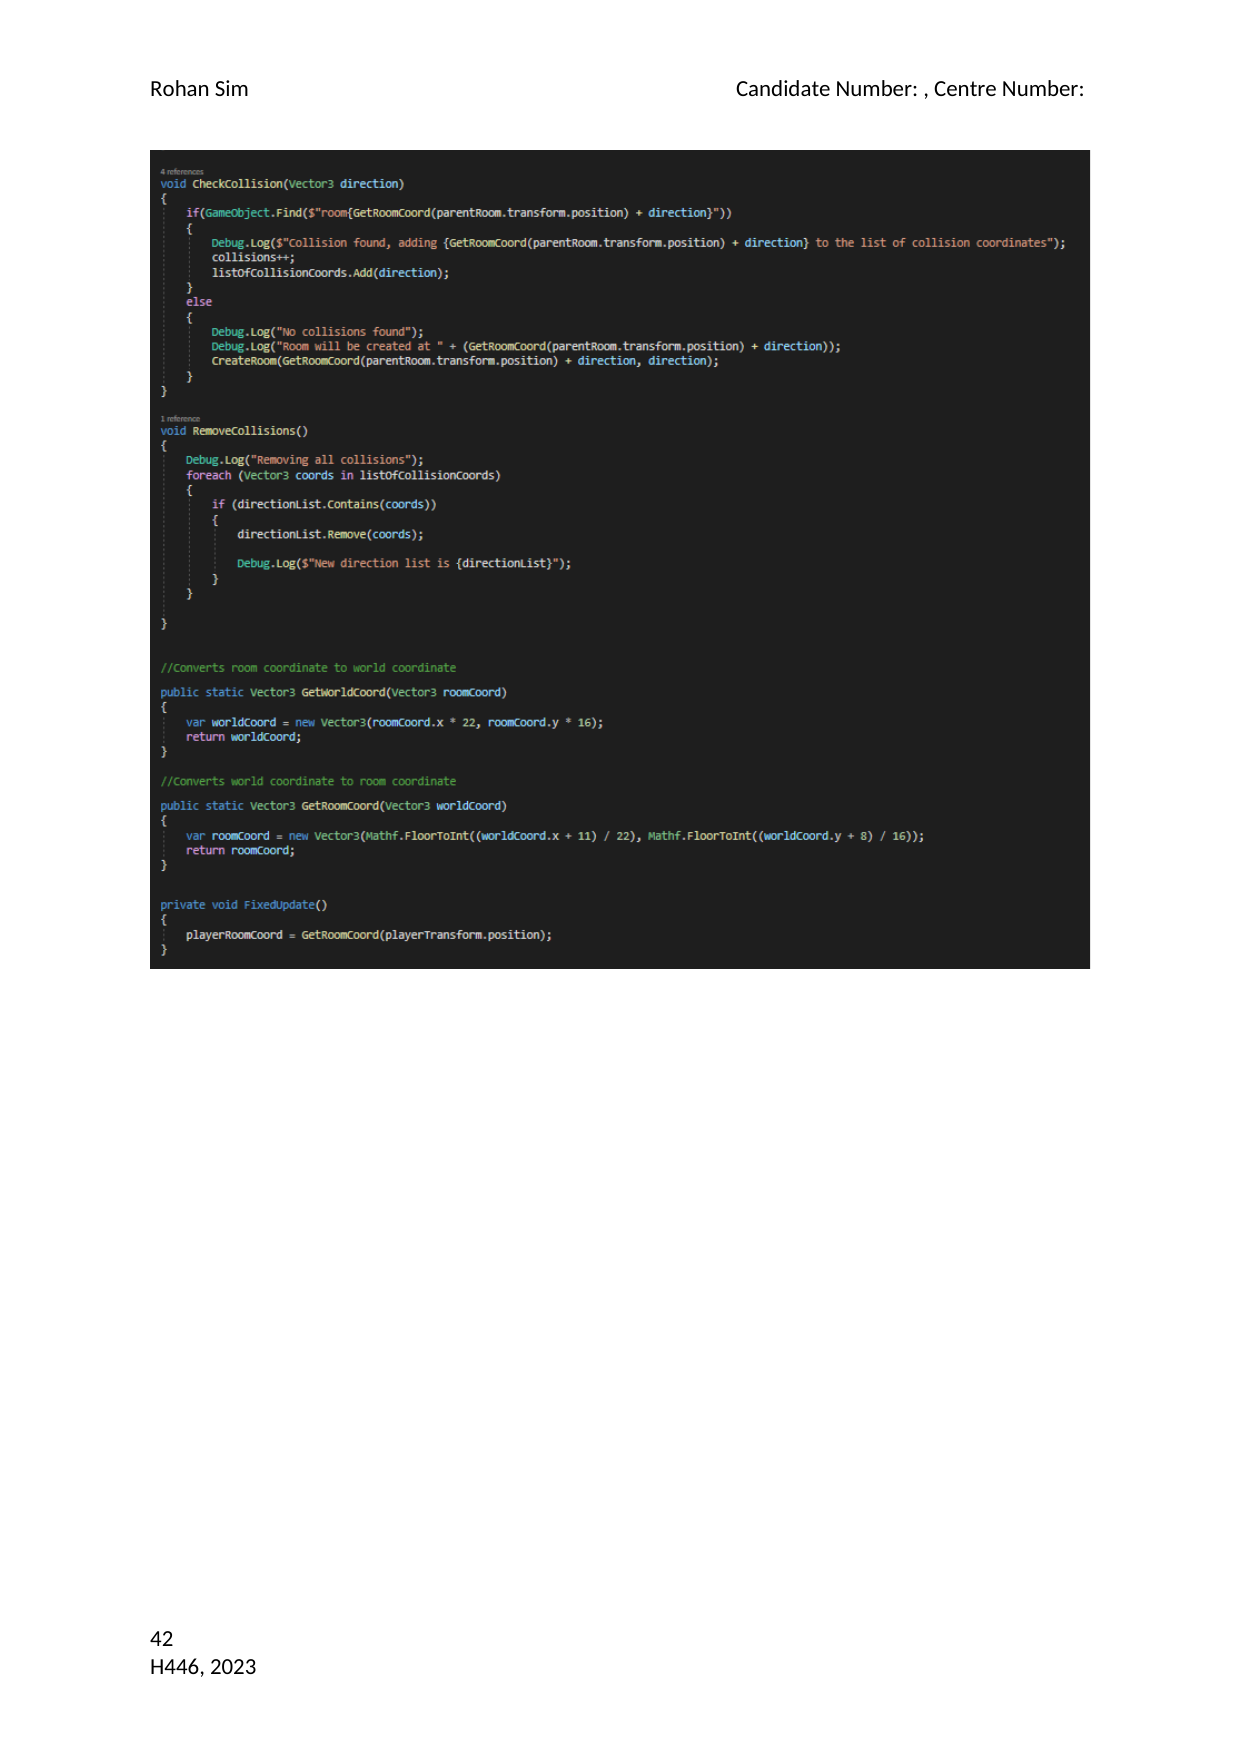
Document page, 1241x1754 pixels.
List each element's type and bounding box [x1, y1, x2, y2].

picture [150, 150, 1091, 969]
